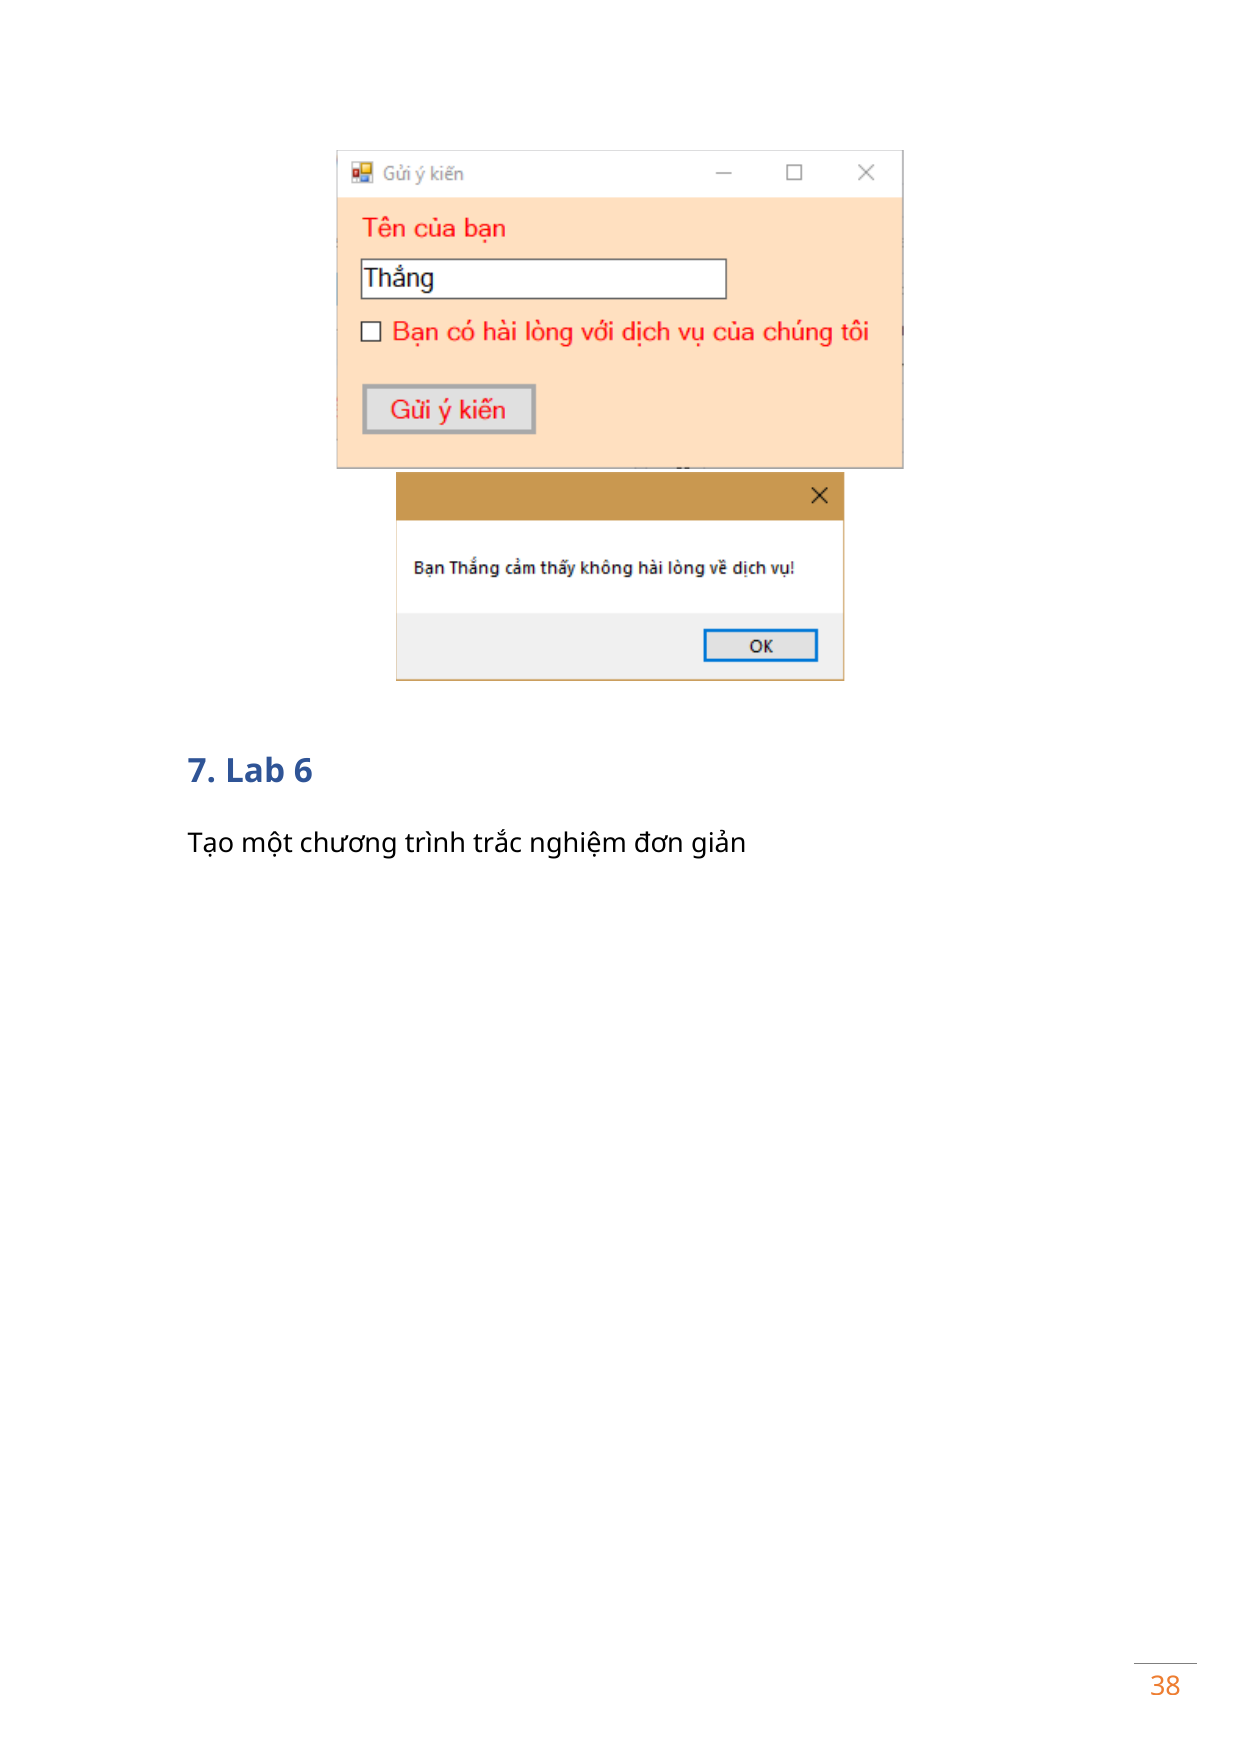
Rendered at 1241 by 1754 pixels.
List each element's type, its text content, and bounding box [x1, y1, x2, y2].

picture [336, 150, 904, 469]
picture [396, 472, 845, 681]
subtitle Lab 6 [187, 747, 1090, 792]
text Tạo một chương trình trắc nghiệm đơn giản [187, 824, 1090, 861]
